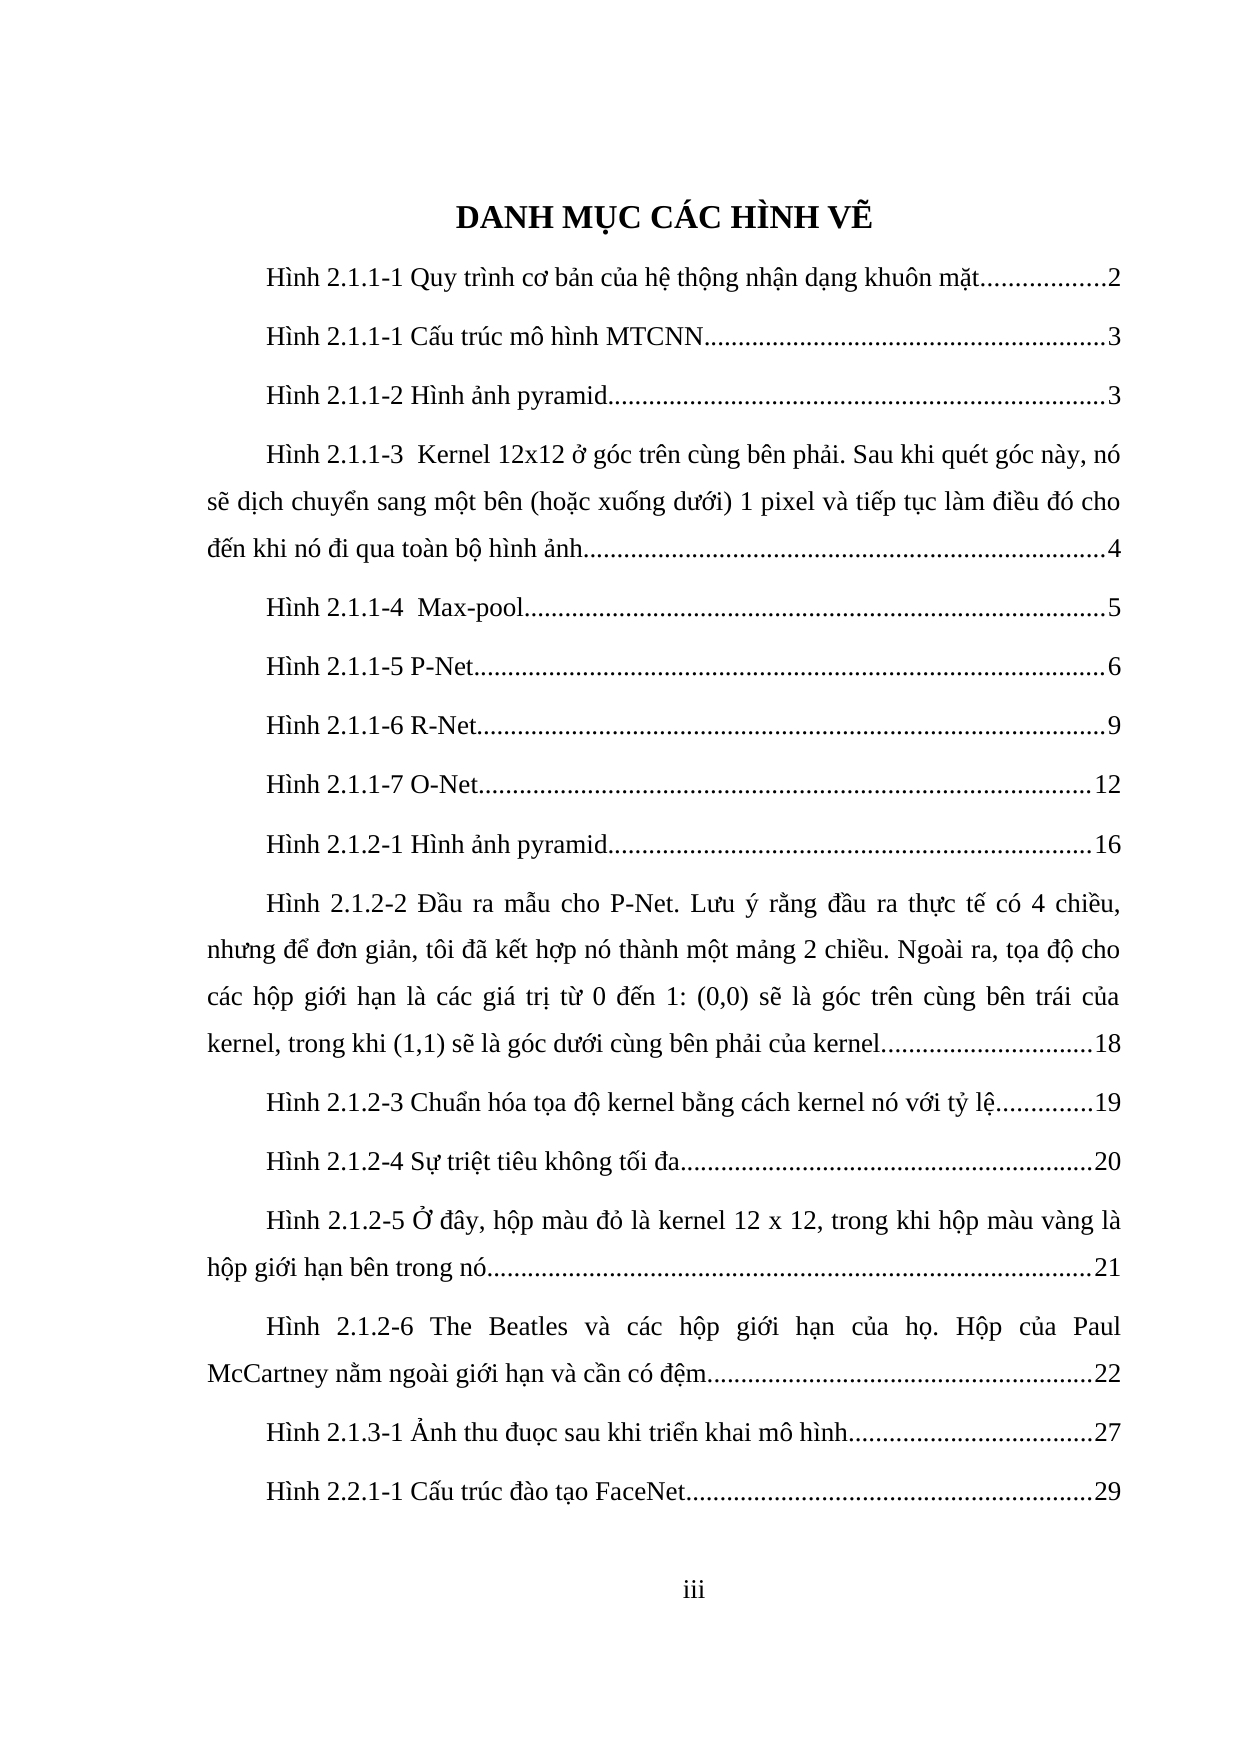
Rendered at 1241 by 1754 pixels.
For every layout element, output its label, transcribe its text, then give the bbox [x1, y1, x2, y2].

text Hình 2.1.1-1 Cấu trúc mô hình MTCNN 3 [207, 320, 1122, 351]
text Hình 2.1.1-6 R-Net 9 [207, 709, 1122, 741]
text Hình 2.1.1-1 Quy trình cơ bản của hệ thộng nhận dạng khuôn mặt 2 [207, 261, 1122, 292]
text Hình 2.1.1-3 Kernel 12x12 ở góc trên cùng bên phải. Sau khi quét góc này, nó sẽ dịch chuyển sang một bên (hoặc xuống dưới) 1 pixel và tiếp tục làm điều đó cho đến khi nó đi qua toàn bộ hình ảnh. 4 [207, 438, 1122, 563]
text Hình 2.1.1-5 P-Net 6 [207, 650, 1122, 681]
text Hình 2.1.2-2 Đầu ra mẫu cho P-Net. Lưu ý rằng đầu ra thực tế có 4 chiều, nhưng để đơn giản, tôi đã kết hợp nó thành một mảng 2 chiều. Ngoài ra, tọa độ cho các hộp giới hạn là các giá trị từ 0 đến 1: (0,0) sẽ là góc trên cùng bên trái của kernel, trong khi (1,1) sẽ là góc dưới cùng bên phải của kernel. 18 [207, 887, 1122, 1058]
text Hình 2.2.1-1 Cấu trúc đào tạo FaceNet 29 [207, 1475, 1122, 1506]
text Hình 2.1.2-6 The Beatles và các hộp giới hạn của họ. Hộp của Paul McCartney nằm ngoài giới hạn và cần có đệm. 22 [207, 1310, 1122, 1388]
text Hình 2.1.2-4 Sự triệt tiêu không tối đa 20 [207, 1145, 1122, 1176]
text Hình 2.1.1-4 Max-pool 5 [207, 591, 1122, 622]
text Hình 2.1.2-5 Ở đây, hộp màu đỏ là kernel 12 x 12, trong khi hộp màu vàng là hộp giới hạn bên trong nó. 21 [207, 1204, 1122, 1282]
text Hình 2.1.3-1 Ảnh thu đuọc sau khi triển khai mô hình 27 [207, 1416, 1122, 1447]
text Hình 2.1.1-2 Hình ảnh pyramid 3 [207, 379, 1122, 411]
text Hình 2.1.2-3 Chuẩn hóa tọa độ kernel bằng cách kernel nó với tỷ lệ 19 [207, 1086, 1122, 1117]
subtitle DANH MỤC CÁC HÌNH VẼ [207, 198, 1122, 236]
text Hình 2.1.2-1 Hình ảnh pyramid 16 [207, 828, 1122, 859]
text Hình 2.1.1-7 O-Net 12 [207, 768, 1122, 800]
